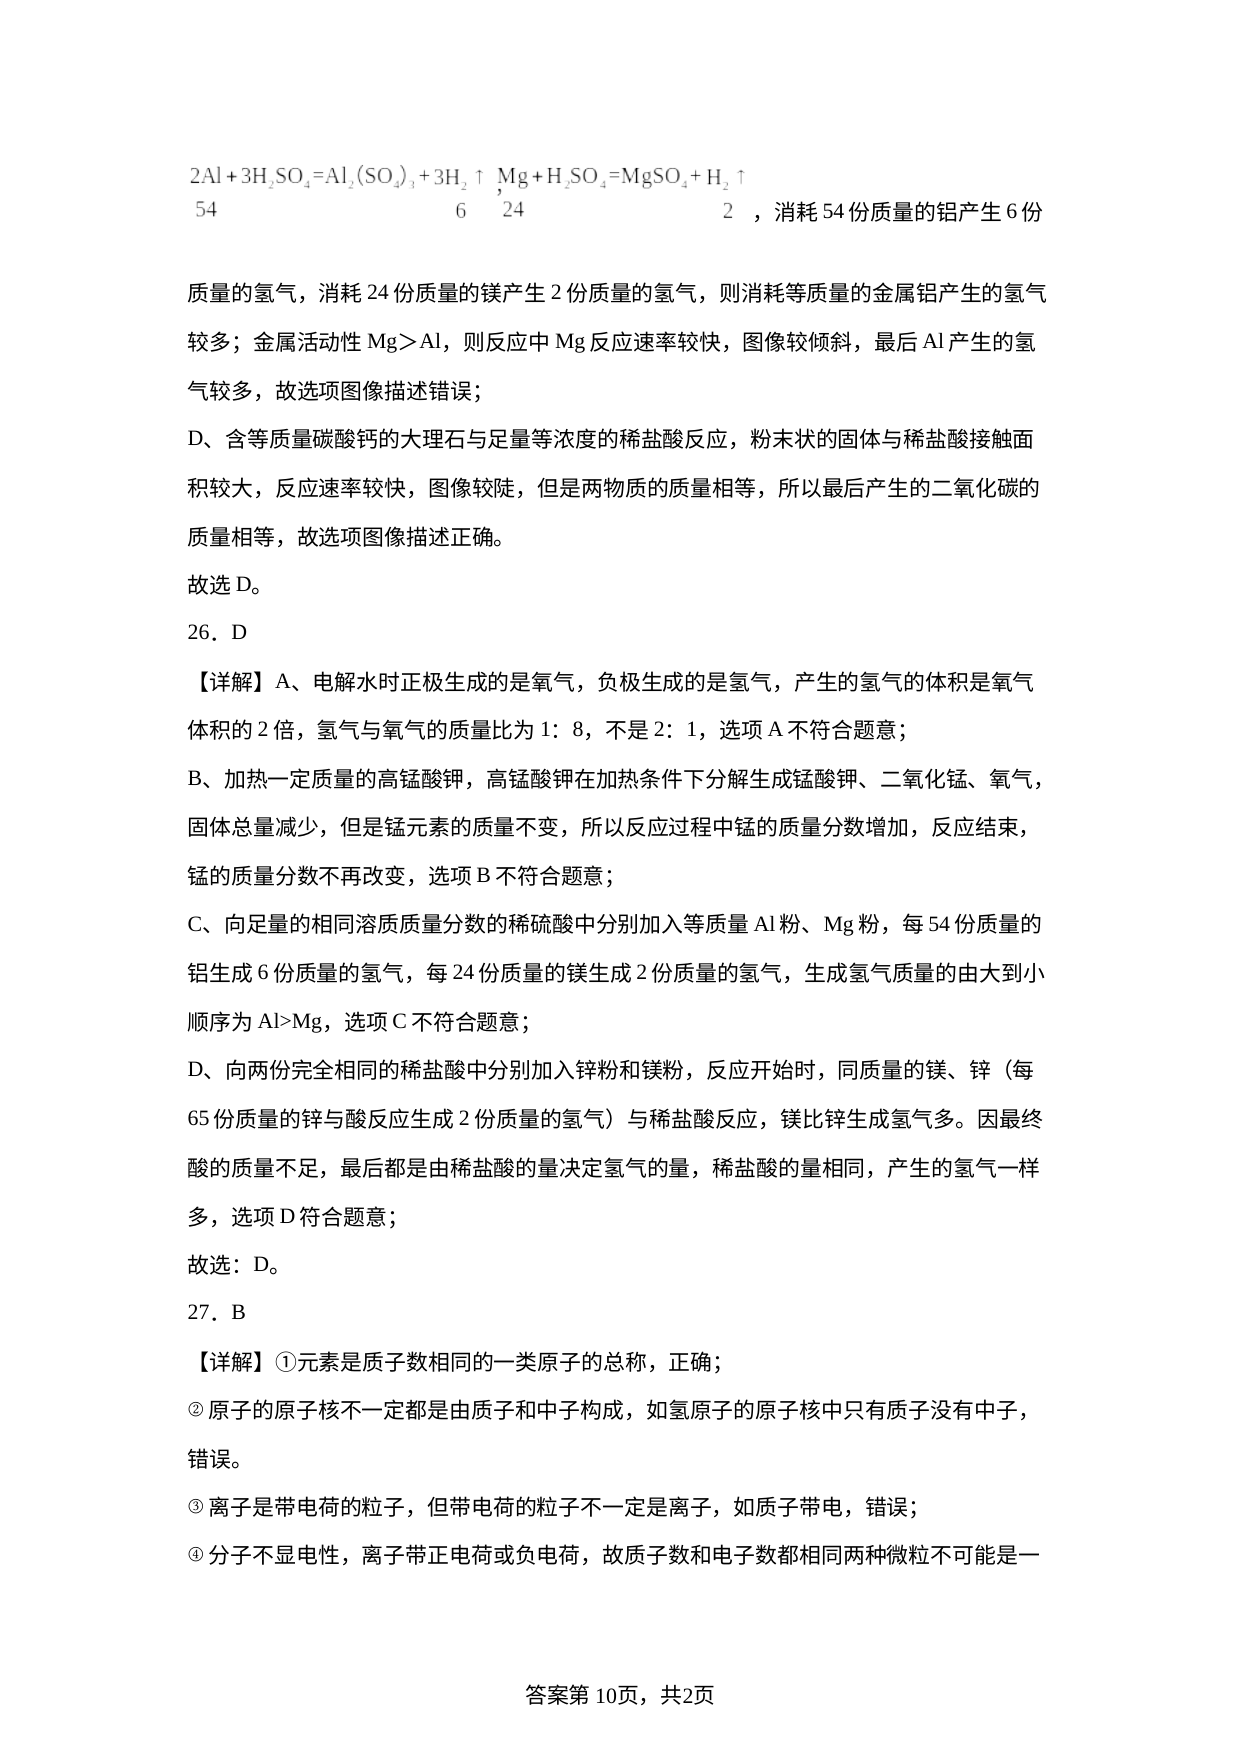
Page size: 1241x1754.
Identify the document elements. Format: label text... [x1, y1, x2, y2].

text D、含等质量碳酸钙的大理石与足量等浓度的稀盐酸反应，粉末状的固体与稀盐酸接触面积较大，反应速率较快，图像较陡，但是两物质的质量相等，所以最后产生的二氧化碳的质量相等，故选项图像描述正确。 [187, 422, 1053, 552]
text B、加热一定质量的高锰酸钾，高锰酸钾在加热条件下分解生成锰酸钾、二氧化锰、氧气，固体总量减少，但是锰元素的质量不变，所以反应过程中锰的质量分数增加，反应结束，锰的质量分数不再改变，选项B不符合题意； [187, 761, 1053, 891]
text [187, 162, 1053, 406]
text 26．D [187, 616, 1053, 648]
text 27．B [187, 1296, 1053, 1328]
text 【详解】①元素是质子数相同的一类原子的总称，正确； [187, 1344, 1053, 1377]
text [187, 1538, 1053, 1570]
text ③离子是带电荷的粒子，但带电荷的粒子不一定是离子，如质子带电，错误； [187, 1489, 1053, 1522]
text ②原子的原子核不一定都是由质子和中子构成，如氢原子的原子核中只有质子没有中子，错误。 [187, 1392, 1053, 1474]
text C、向足量的相同溶质质量分数的稀硫酸中分别加入等质量Al粉、Mg粉，每54份质量的铝生成6份质量的氢气，每24份质量的镁生成2份质量的氢气，生成氢气质量的由大到小顺序为Al>Mg，选项C不符合题意； [187, 907, 1053, 1037]
text 【详解】A、电解水时正极生成的是氧气，负极生成的是氢气，产生的氢气的体积是氧气体积的2倍，氢气与氧气的质量比为1：8，不是2：1，选项A不符合题意； [187, 664, 1053, 745]
text 故选：D。 [187, 1247, 1053, 1280]
text D、向两份完全相同的稀盐酸中分别加入锌粉和镁粉，反应开始时，同质量的镁、锌（每65份质量的锌与酸反应生成2份质量的氢气）与稀盐酸反应，镁比锌生成氢气多。因最终酸的质量不足，最后都是由稀盐酸的量决定氢气的量，稀盐酸的量相同，产生的氢气一样多，选项D符合题意； [187, 1053, 1053, 1232]
text 故选D。 [187, 567, 1053, 600]
